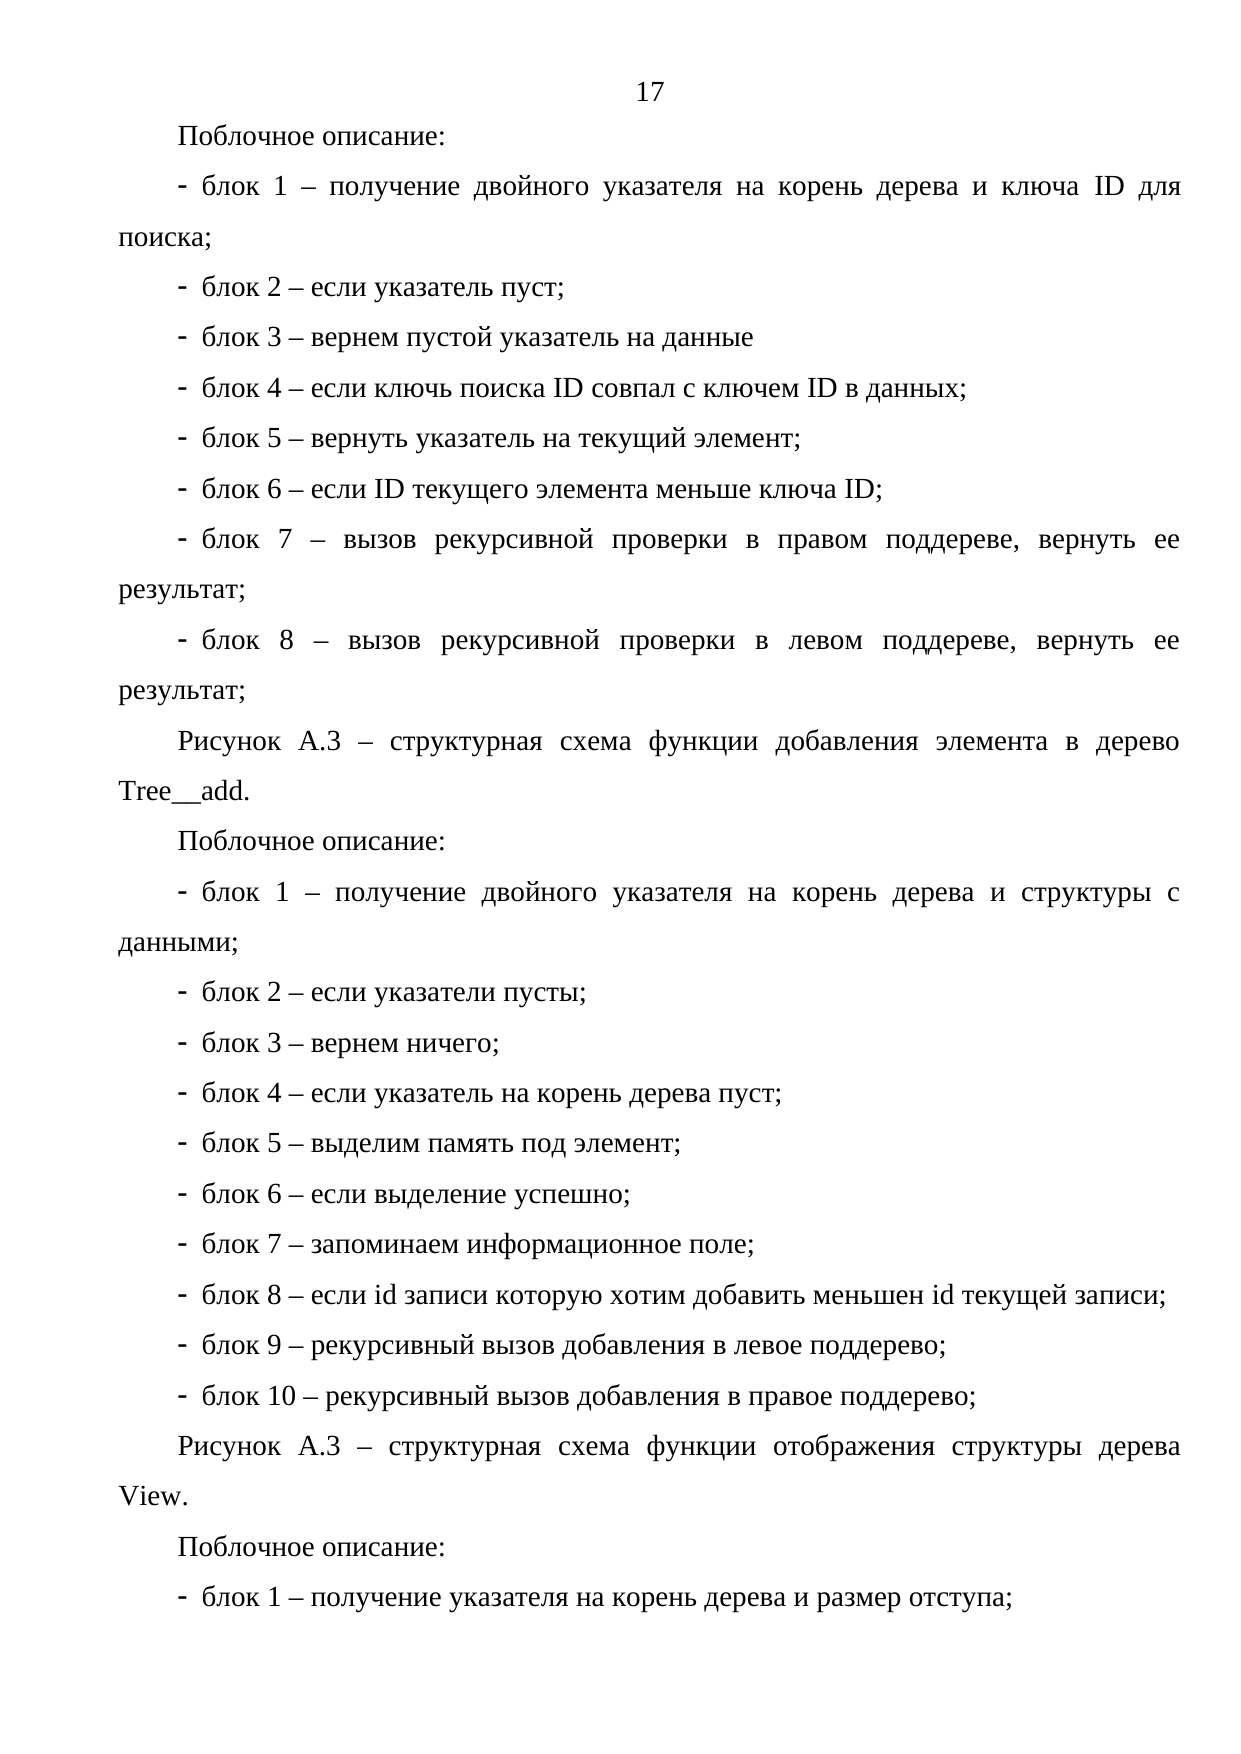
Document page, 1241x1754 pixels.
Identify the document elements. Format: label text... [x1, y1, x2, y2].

text Поблочное описание: [118, 1529, 1181, 1562]
list блок 5 – выделим память под элемент; [118, 1126, 1181, 1159]
list блок 2 – если указатель пуст; [118, 269, 1181, 303]
list блок 3 – вернем ничего; [118, 1025, 1181, 1058]
text Поблочное описание: [118, 823, 1181, 857]
list блок 1 – получение указателя на корень дерева и размер отступа; [118, 1579, 1181, 1613]
list блок 8 – если id записи которую хотим добавить меньшен id текущей записи; [118, 1277, 1181, 1311]
list блок 2 – если указатели пусты; [118, 974, 1181, 1008]
list блок 1 – получение двойного указателя на корень дерева и структуры с данными; [118, 874, 1181, 958]
list блок 7 – вызов рекурсивной проверки в правом поддереве, вернуть ее результат; [118, 521, 1181, 605]
list блок 4 – если ключь поиска ID совпал с ключем ID в данных; [118, 370, 1181, 404]
list блок 8 – вызов рекурсивной проверки в левом поддереве, вернуть ее результат; [118, 622, 1181, 706]
list блок 4 – если указатель на корень дерева пуст; [118, 1075, 1181, 1109]
list блок 6 – если ID текущего элемента меньше ключа ID; [118, 471, 1181, 504]
list блок 5 – вернуть указатель на текущий элемент; [118, 420, 1181, 454]
list блок 9 – рекурсивный вызов добавления в левое поддерево; [118, 1327, 1181, 1361]
list блок 10 – рекурсивный вызов добавления в правое поддерево; [118, 1378, 1181, 1411]
list блок 6 – если выделение успешно; [118, 1176, 1181, 1210]
text Поблочное описание: [118, 118, 1181, 152]
list блок 1 – получение двойного указателя на корень дерева и ключа ID для поиска; [118, 168, 1181, 252]
list блок 3 – вернем пустой указатель на данные [118, 319, 1181, 353]
list блок 7 – запоминаем информационное поле; [118, 1226, 1181, 1260]
